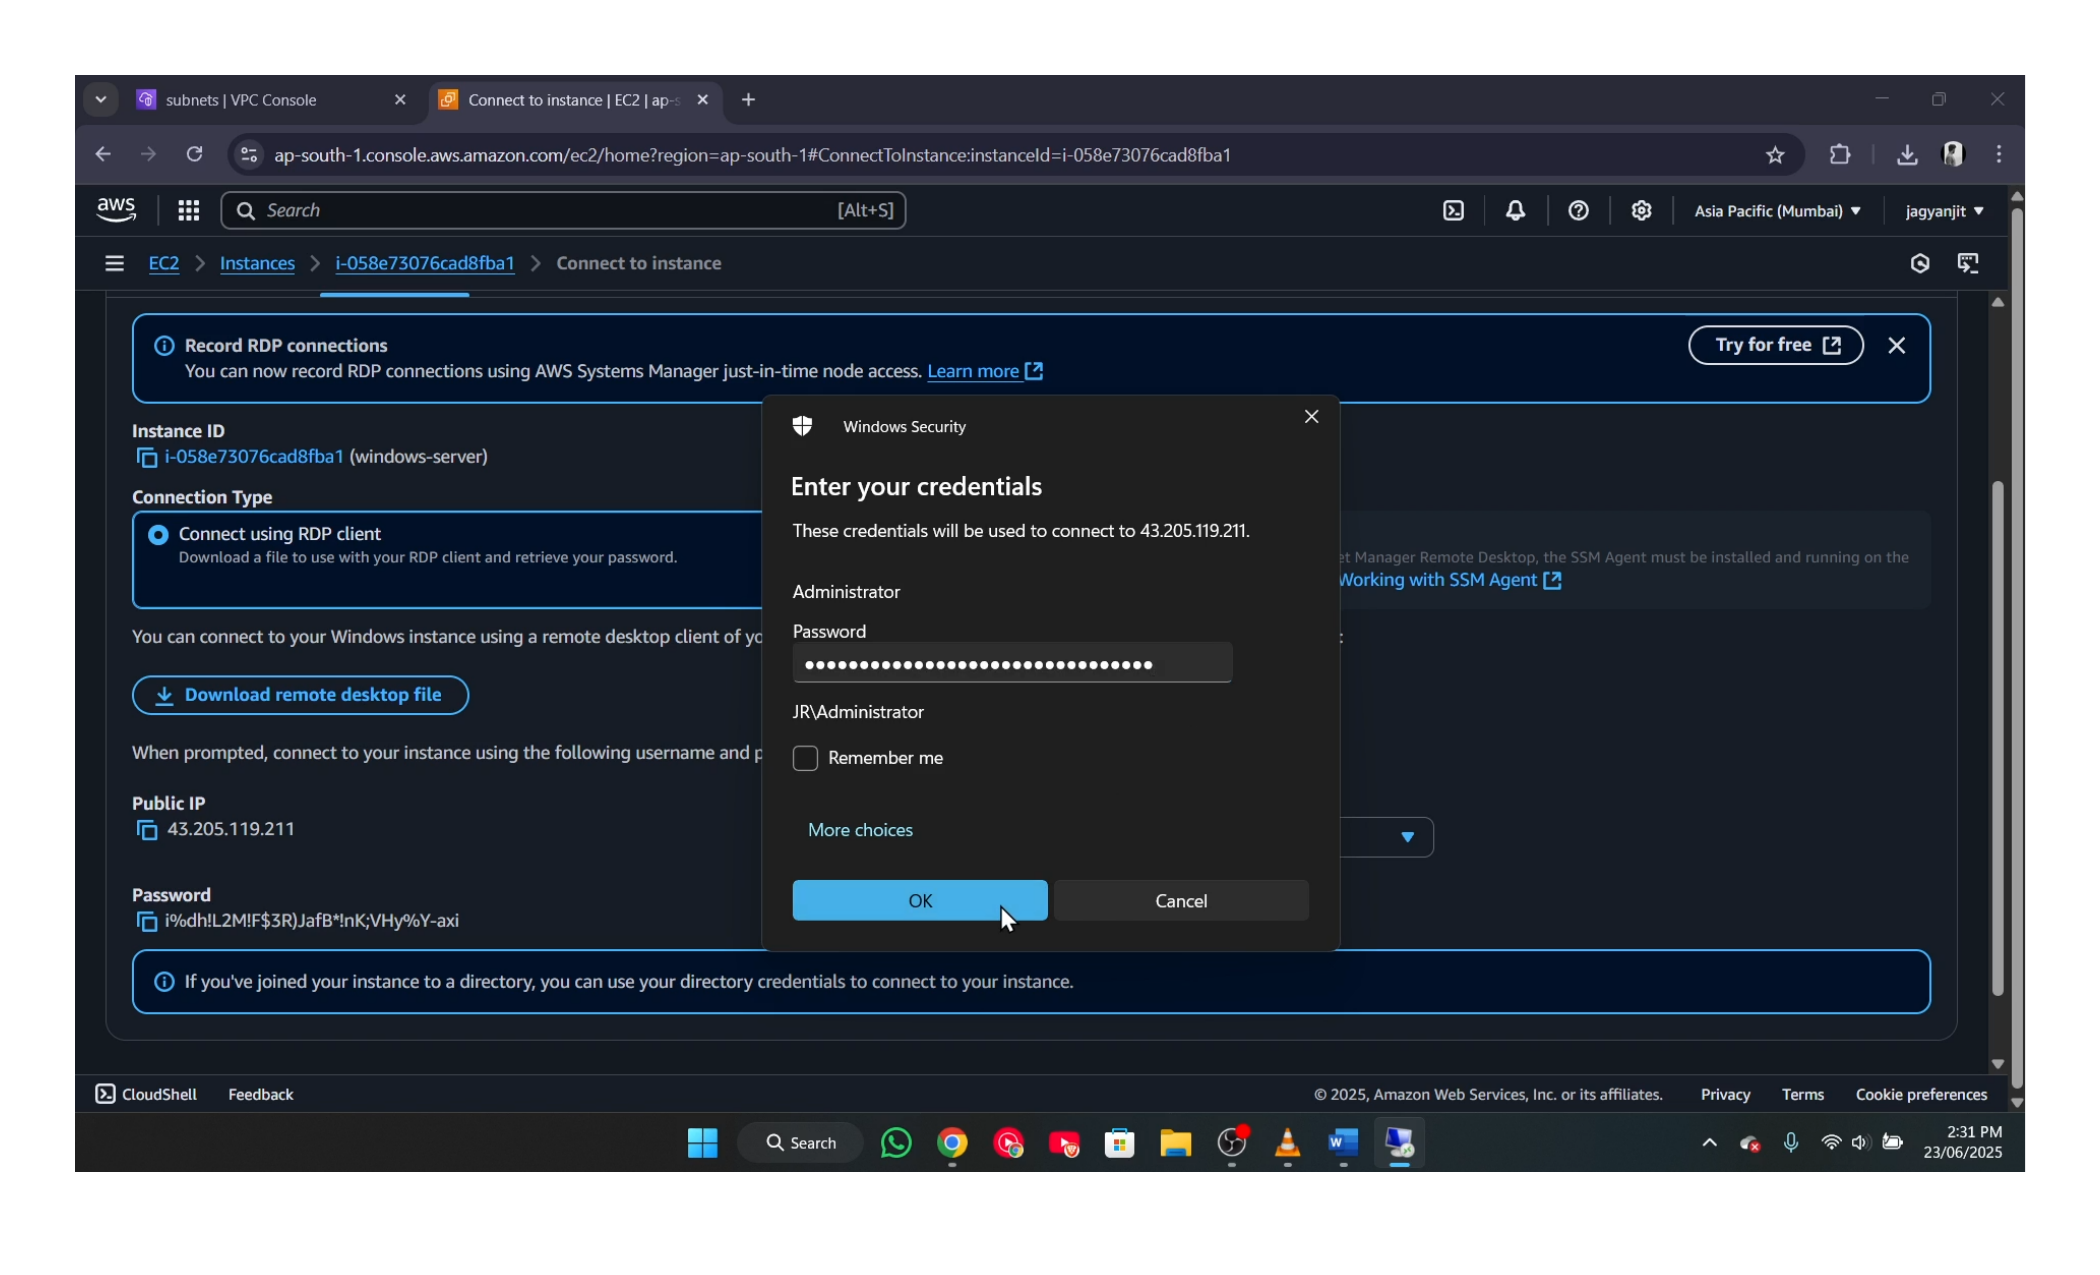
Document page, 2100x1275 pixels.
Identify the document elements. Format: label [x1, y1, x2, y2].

picture [75, 75, 2026, 1172]
